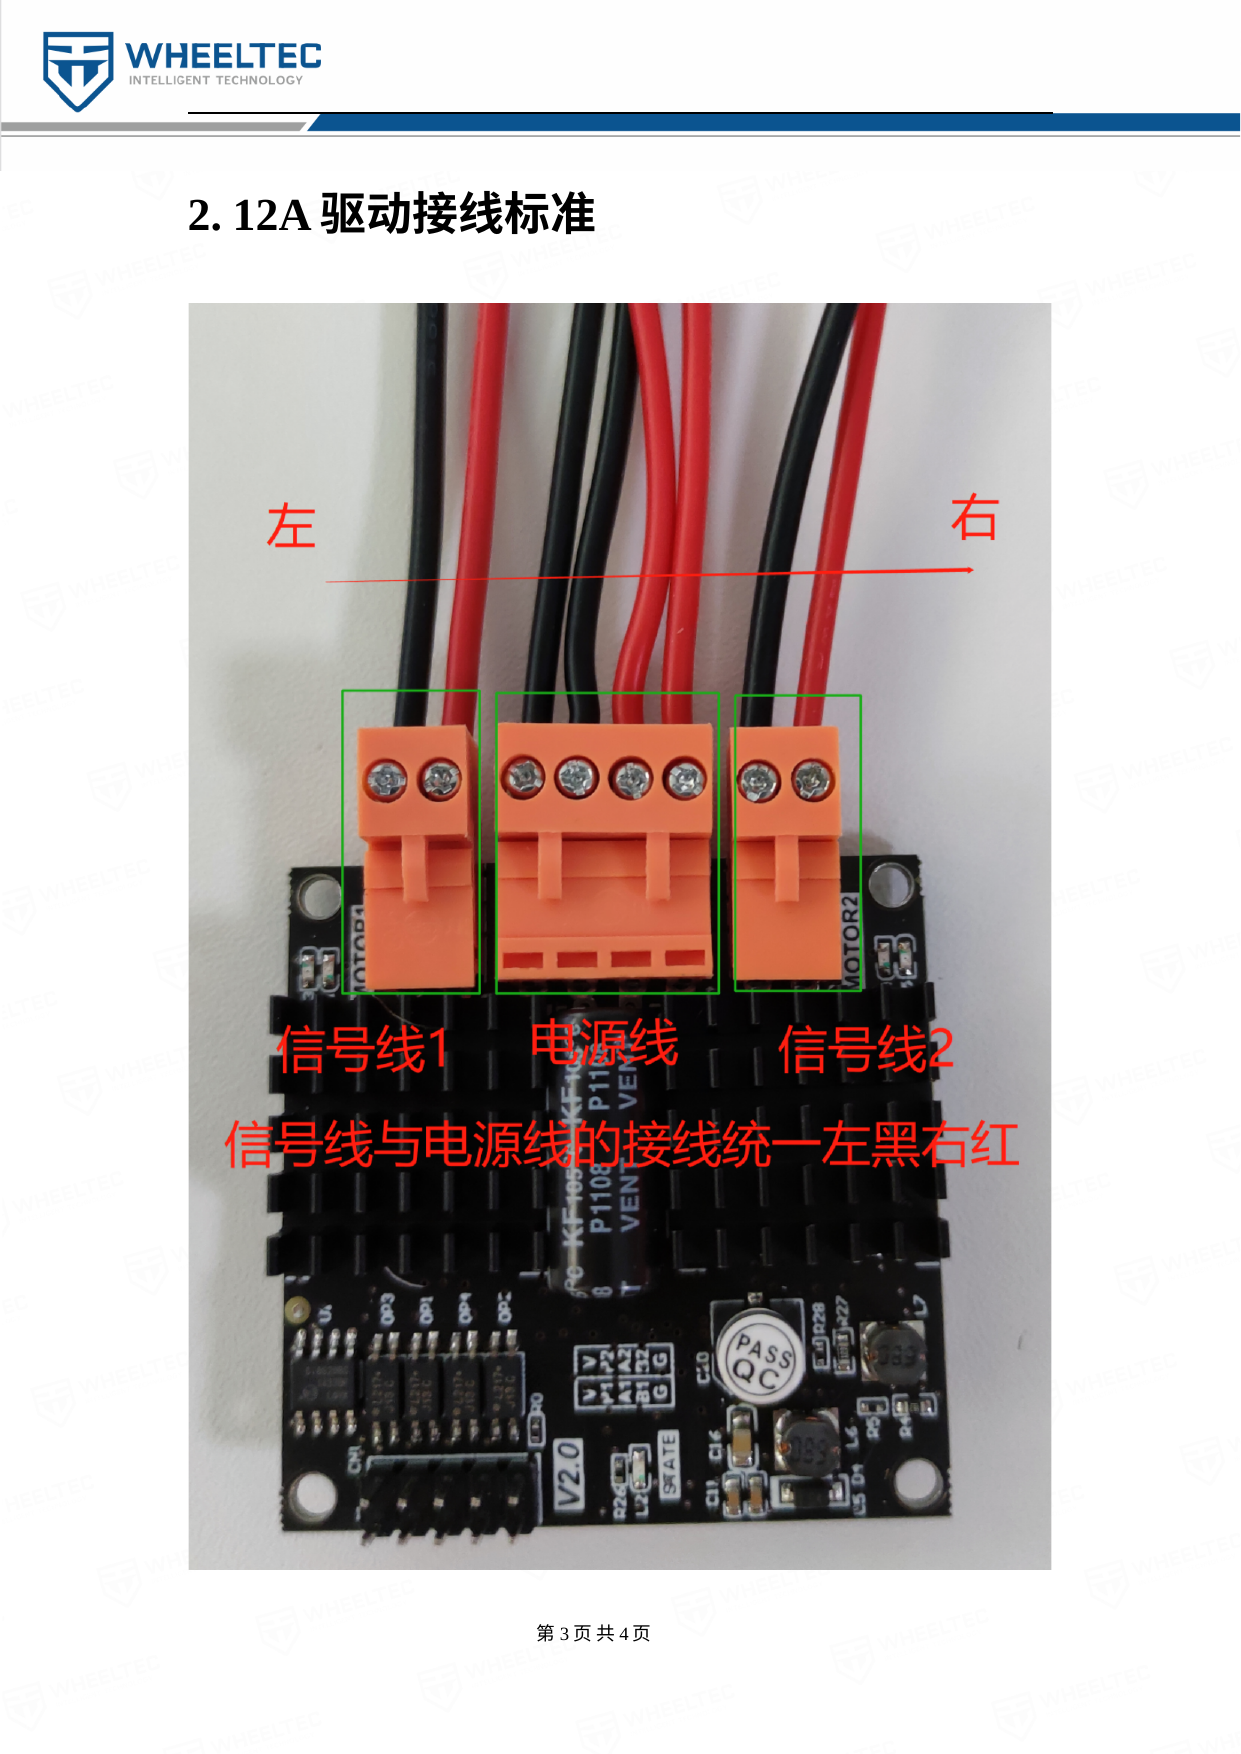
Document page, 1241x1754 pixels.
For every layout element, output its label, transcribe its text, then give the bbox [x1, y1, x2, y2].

subtitle 12A驱动接线标准 [187, 162, 1053, 259]
picture [0, 0, 1241, 1754]
